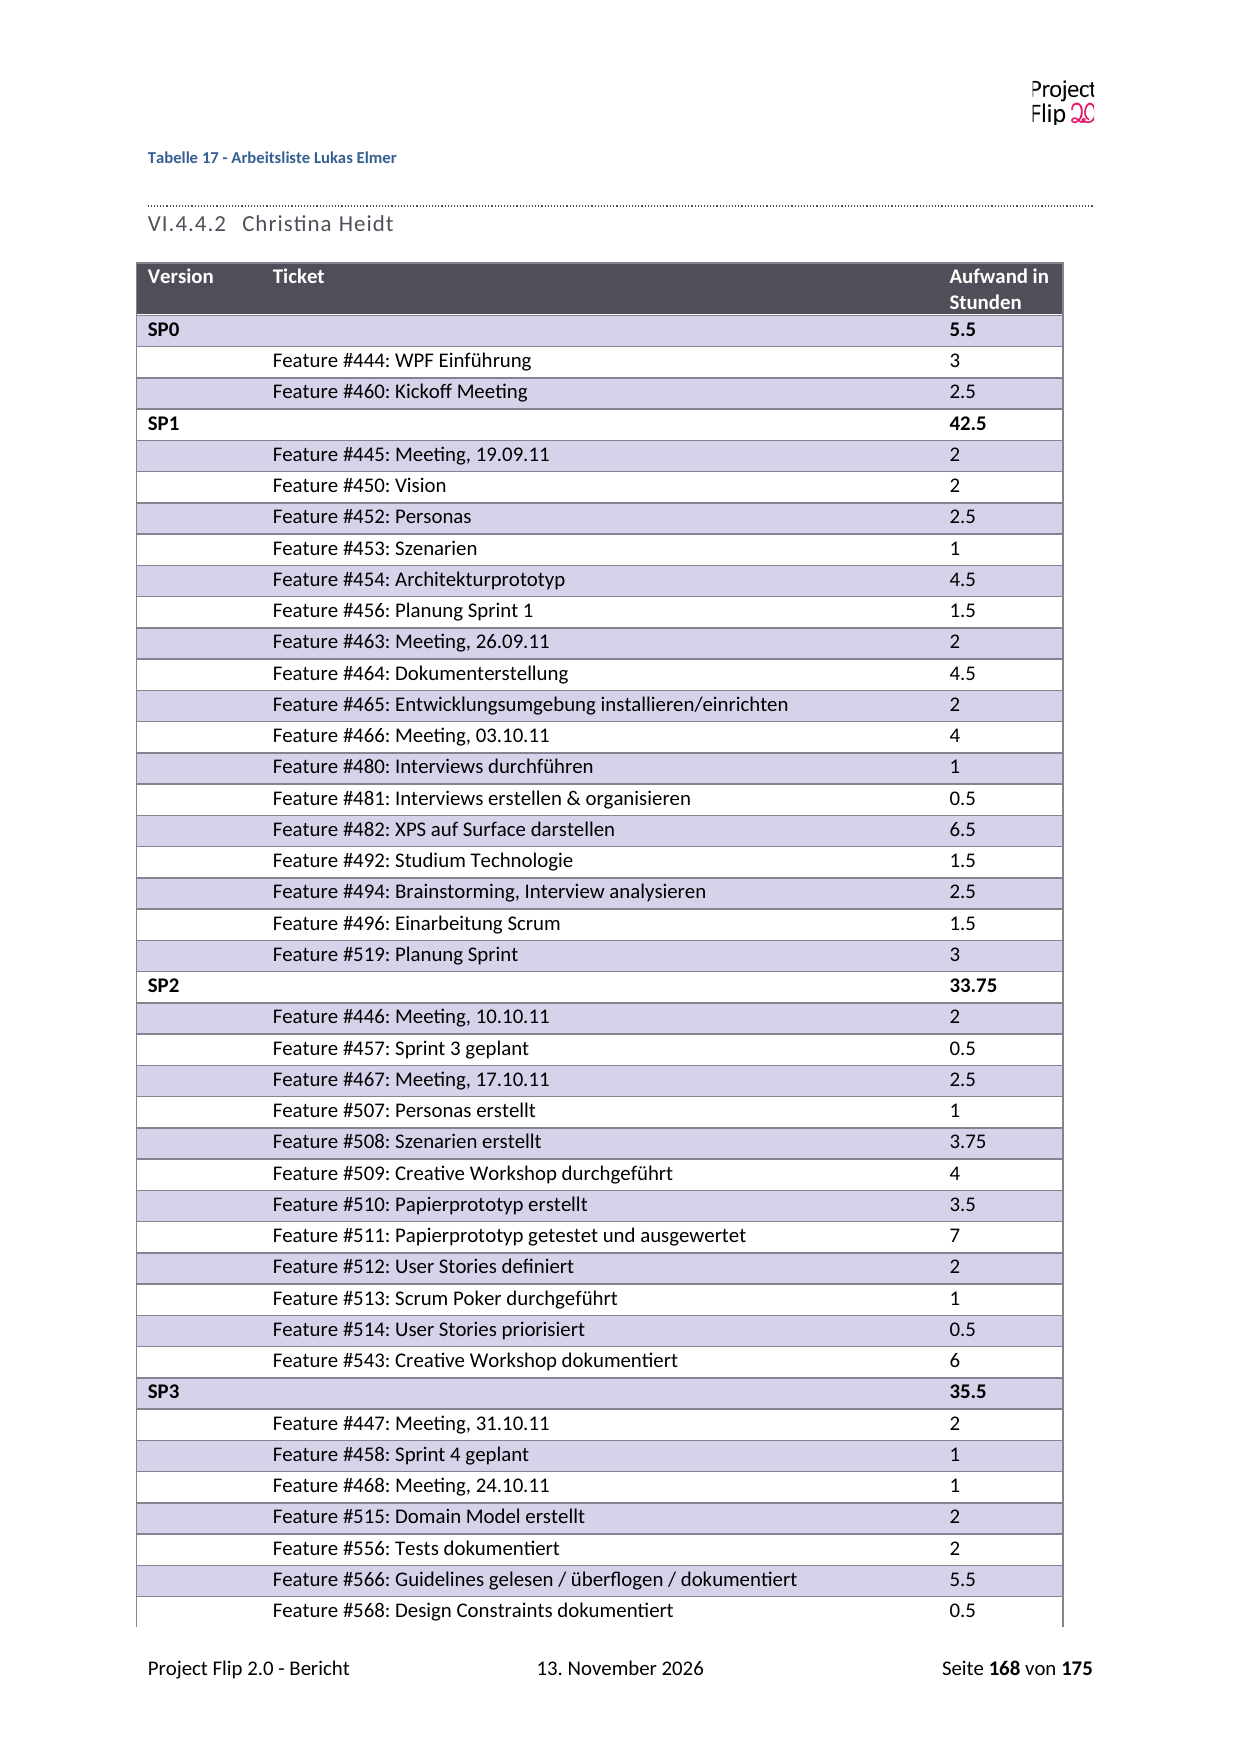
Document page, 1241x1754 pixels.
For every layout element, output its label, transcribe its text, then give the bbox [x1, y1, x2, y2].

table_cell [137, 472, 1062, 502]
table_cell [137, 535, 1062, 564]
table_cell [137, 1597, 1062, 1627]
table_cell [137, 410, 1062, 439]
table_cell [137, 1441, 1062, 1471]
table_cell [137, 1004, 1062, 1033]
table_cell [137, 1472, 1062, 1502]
subtitle Christina Heidt [148, 205, 1093, 237]
picture [1081, 79, 1097, 124]
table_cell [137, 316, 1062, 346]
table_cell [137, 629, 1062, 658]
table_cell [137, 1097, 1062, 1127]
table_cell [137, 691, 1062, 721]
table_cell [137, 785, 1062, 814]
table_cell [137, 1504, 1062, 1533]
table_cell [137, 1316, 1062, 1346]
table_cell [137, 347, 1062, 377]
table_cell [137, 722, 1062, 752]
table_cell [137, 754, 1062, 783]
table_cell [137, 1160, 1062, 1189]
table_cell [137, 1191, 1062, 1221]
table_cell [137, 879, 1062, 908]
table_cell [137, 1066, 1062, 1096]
text Tabelle 17 - Arbeitsliste Lukas Elmer [148, 148, 1093, 168]
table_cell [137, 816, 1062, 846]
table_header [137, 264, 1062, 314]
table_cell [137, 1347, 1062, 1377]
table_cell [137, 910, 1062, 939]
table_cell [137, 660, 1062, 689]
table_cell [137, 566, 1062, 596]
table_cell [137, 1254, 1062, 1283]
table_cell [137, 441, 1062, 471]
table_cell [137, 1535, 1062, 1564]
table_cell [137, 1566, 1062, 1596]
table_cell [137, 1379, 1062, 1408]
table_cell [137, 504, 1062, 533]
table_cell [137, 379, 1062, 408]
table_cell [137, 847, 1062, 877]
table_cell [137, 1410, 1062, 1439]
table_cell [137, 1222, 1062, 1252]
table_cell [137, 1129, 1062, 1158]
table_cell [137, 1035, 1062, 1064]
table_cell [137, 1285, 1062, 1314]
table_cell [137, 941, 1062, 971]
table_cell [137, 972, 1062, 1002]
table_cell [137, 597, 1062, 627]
